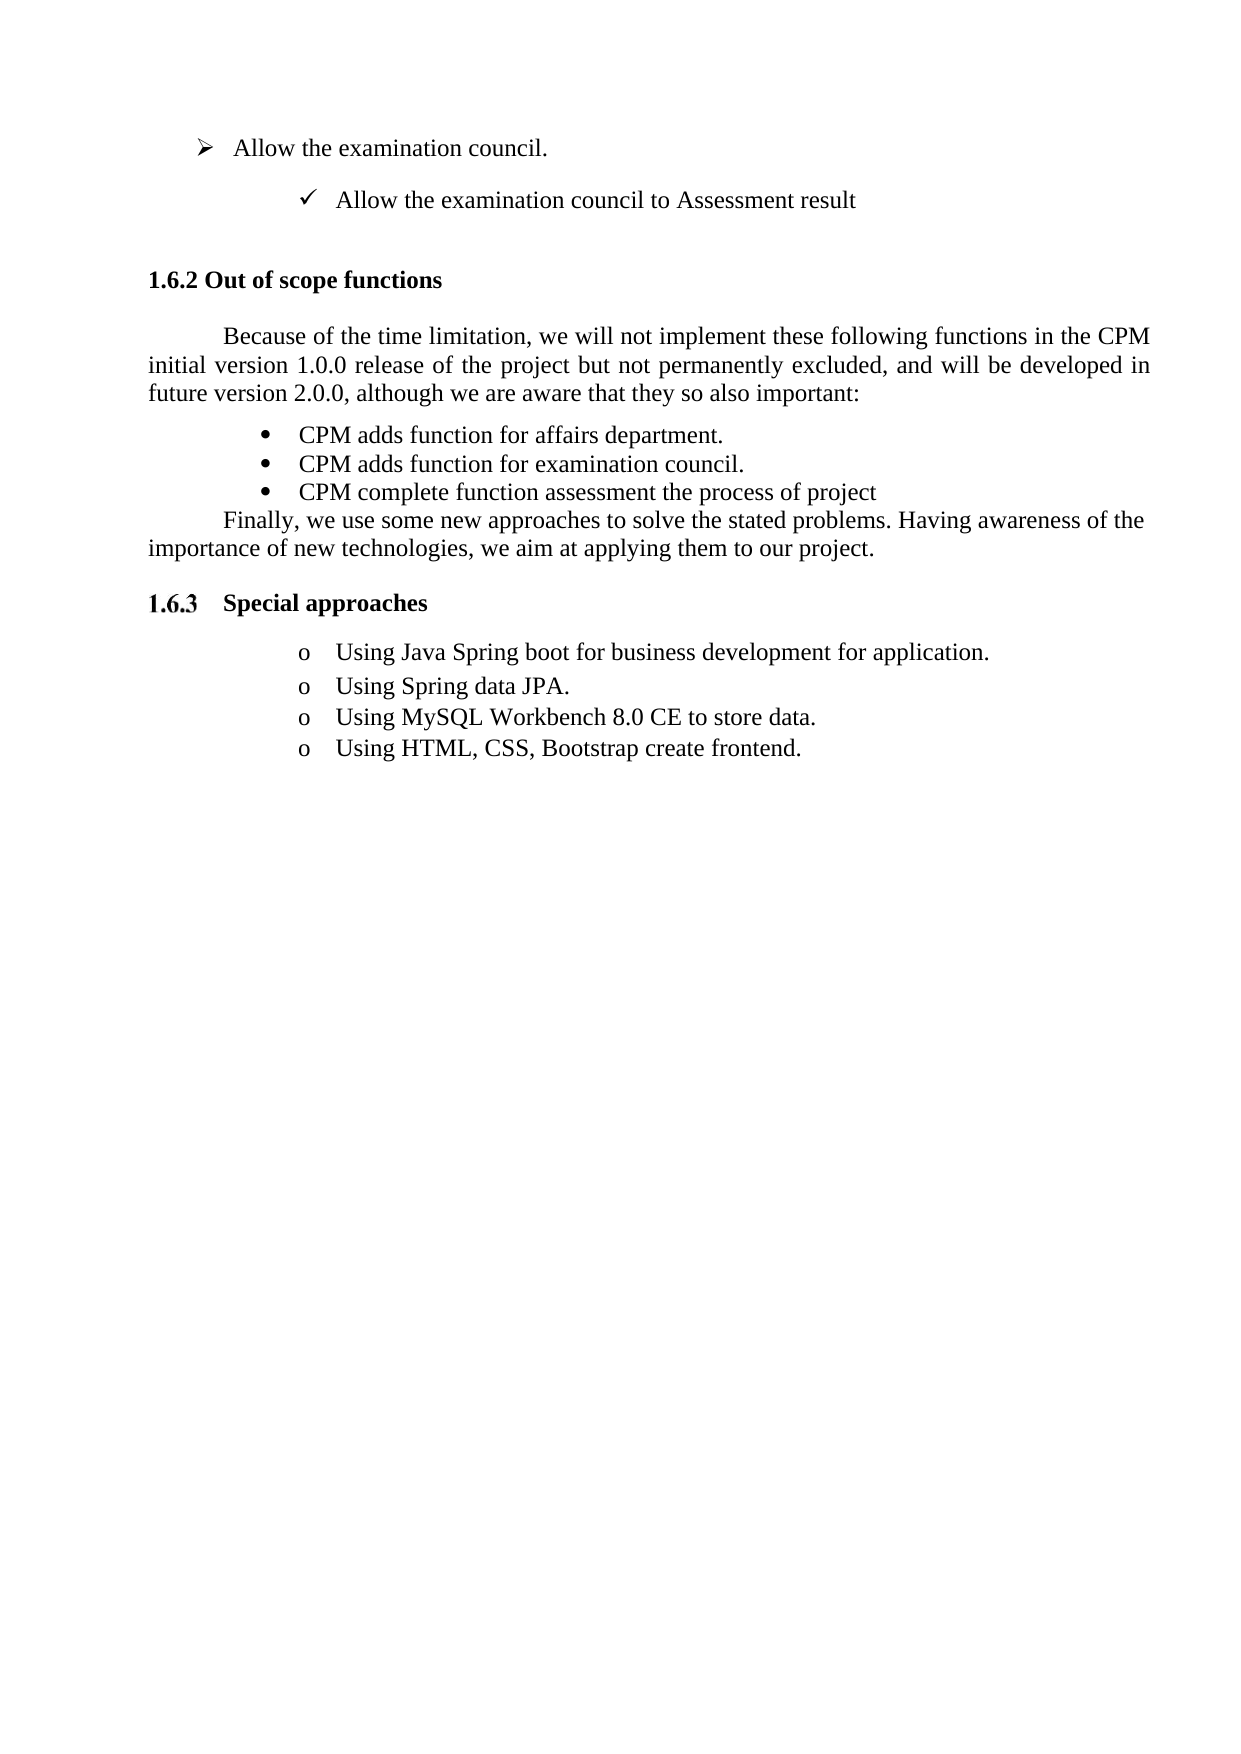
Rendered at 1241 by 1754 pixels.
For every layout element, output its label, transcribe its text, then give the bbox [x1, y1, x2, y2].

text Because of the time limitation, we will not implement these following functions in the CPM initial version 1.0.0 release of the project but not permanently excluded, and will be developed in future version 2.0.0, although we are aware that they so also important: [148, 322, 1152, 407]
list Allow the examination council. [195, 133, 1152, 161]
text Special approaches [223, 588, 1152, 617]
picture [148, 593, 197, 613]
list Using MySQL Workbench 8.0 CE to store data. [298, 702, 1152, 731]
list Using Java Spring boot for business development for application. [298, 637, 1152, 666]
list Using Spring data JPA. [298, 671, 1112, 700]
list CPM complete function assessment the process of project [261, 477, 1152, 506]
list Allow the examination council to Assessment result [298, 186, 1137, 214]
text Finally, we use some new approaches to solve the stated problems. Having awareness of the importance of new technologies, we aim at applying them to our project. [148, 506, 1152, 562]
list CPM adds function for examination council. [261, 449, 1152, 477]
text 1.6.2 Out of scope functions [148, 265, 1152, 294]
list Using HTML, CSS, Bootstrap create frontend. [298, 733, 1152, 762]
list CPM adds function for affairs department. [261, 420, 1152, 449]
